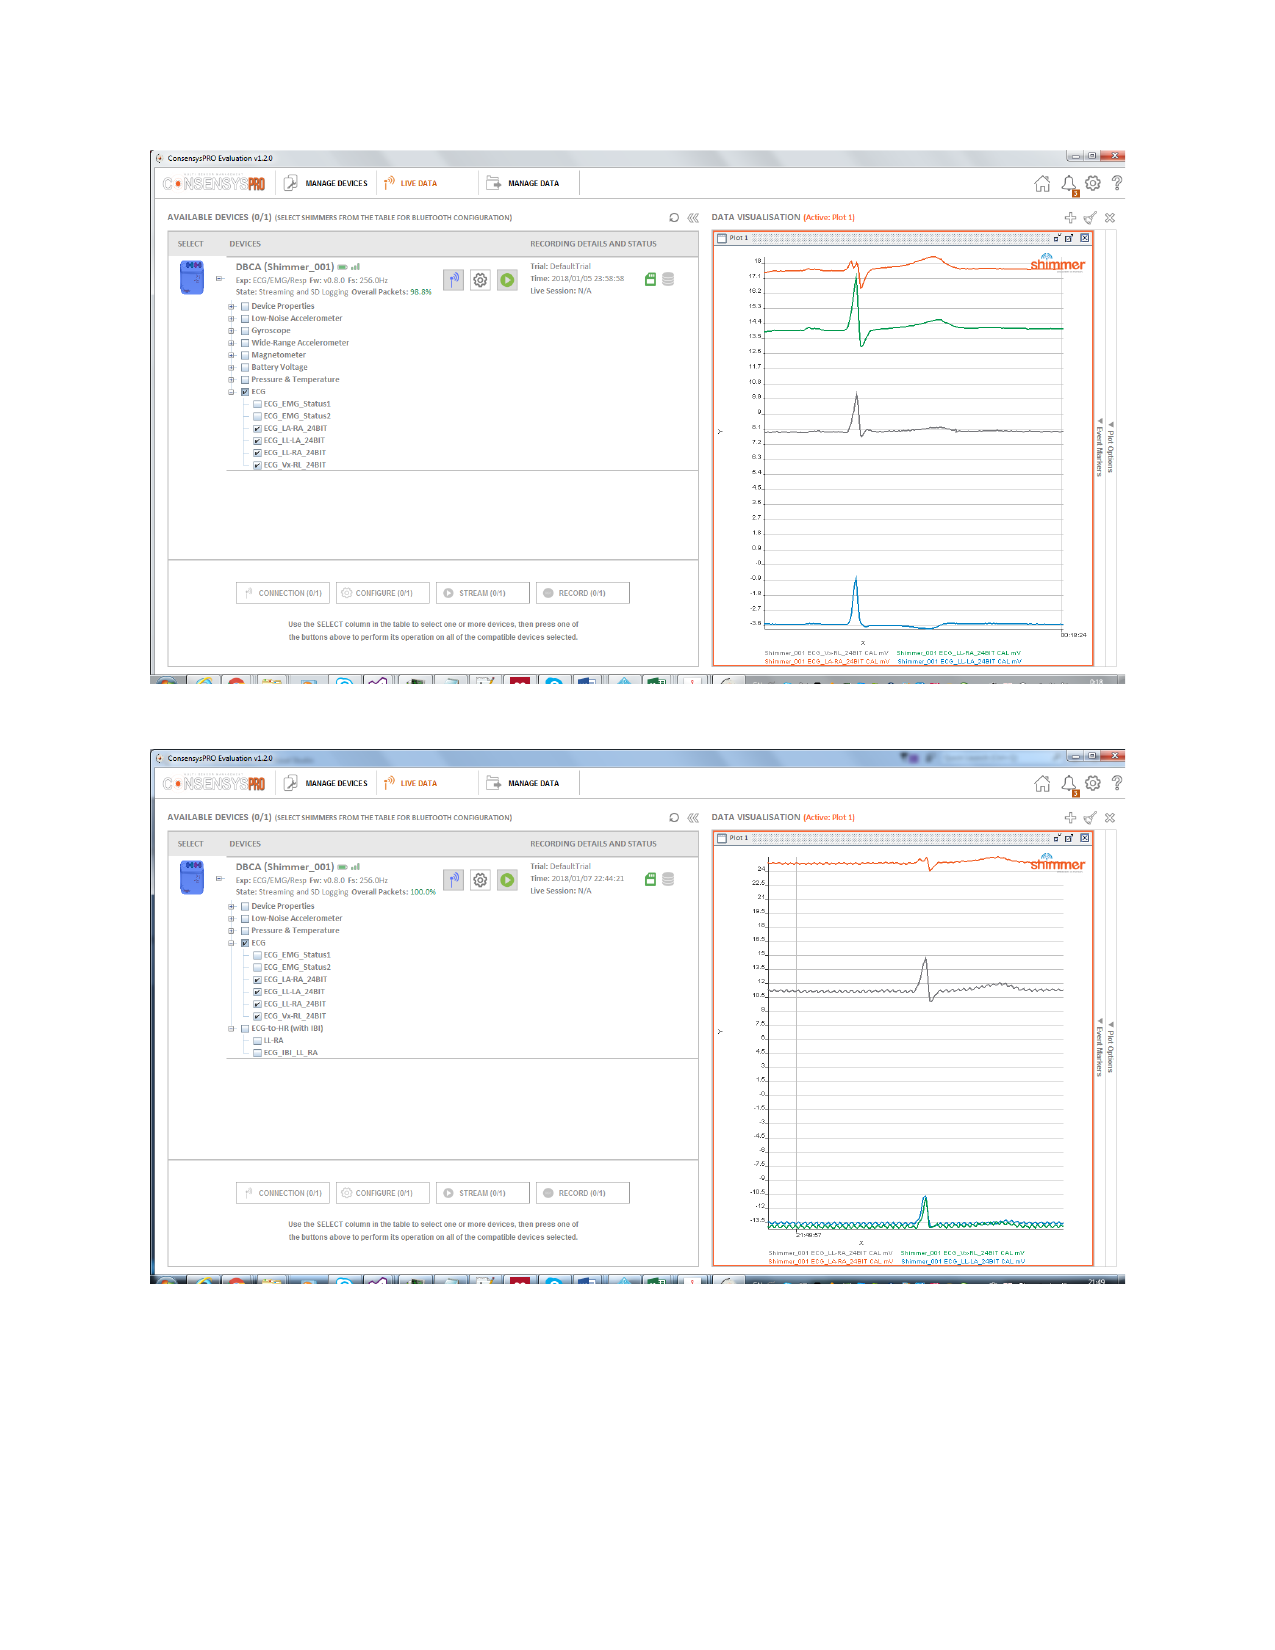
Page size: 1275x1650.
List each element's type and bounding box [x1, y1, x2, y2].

picture [150, 150, 1125, 684]
picture [150, 749, 1125, 1284]
